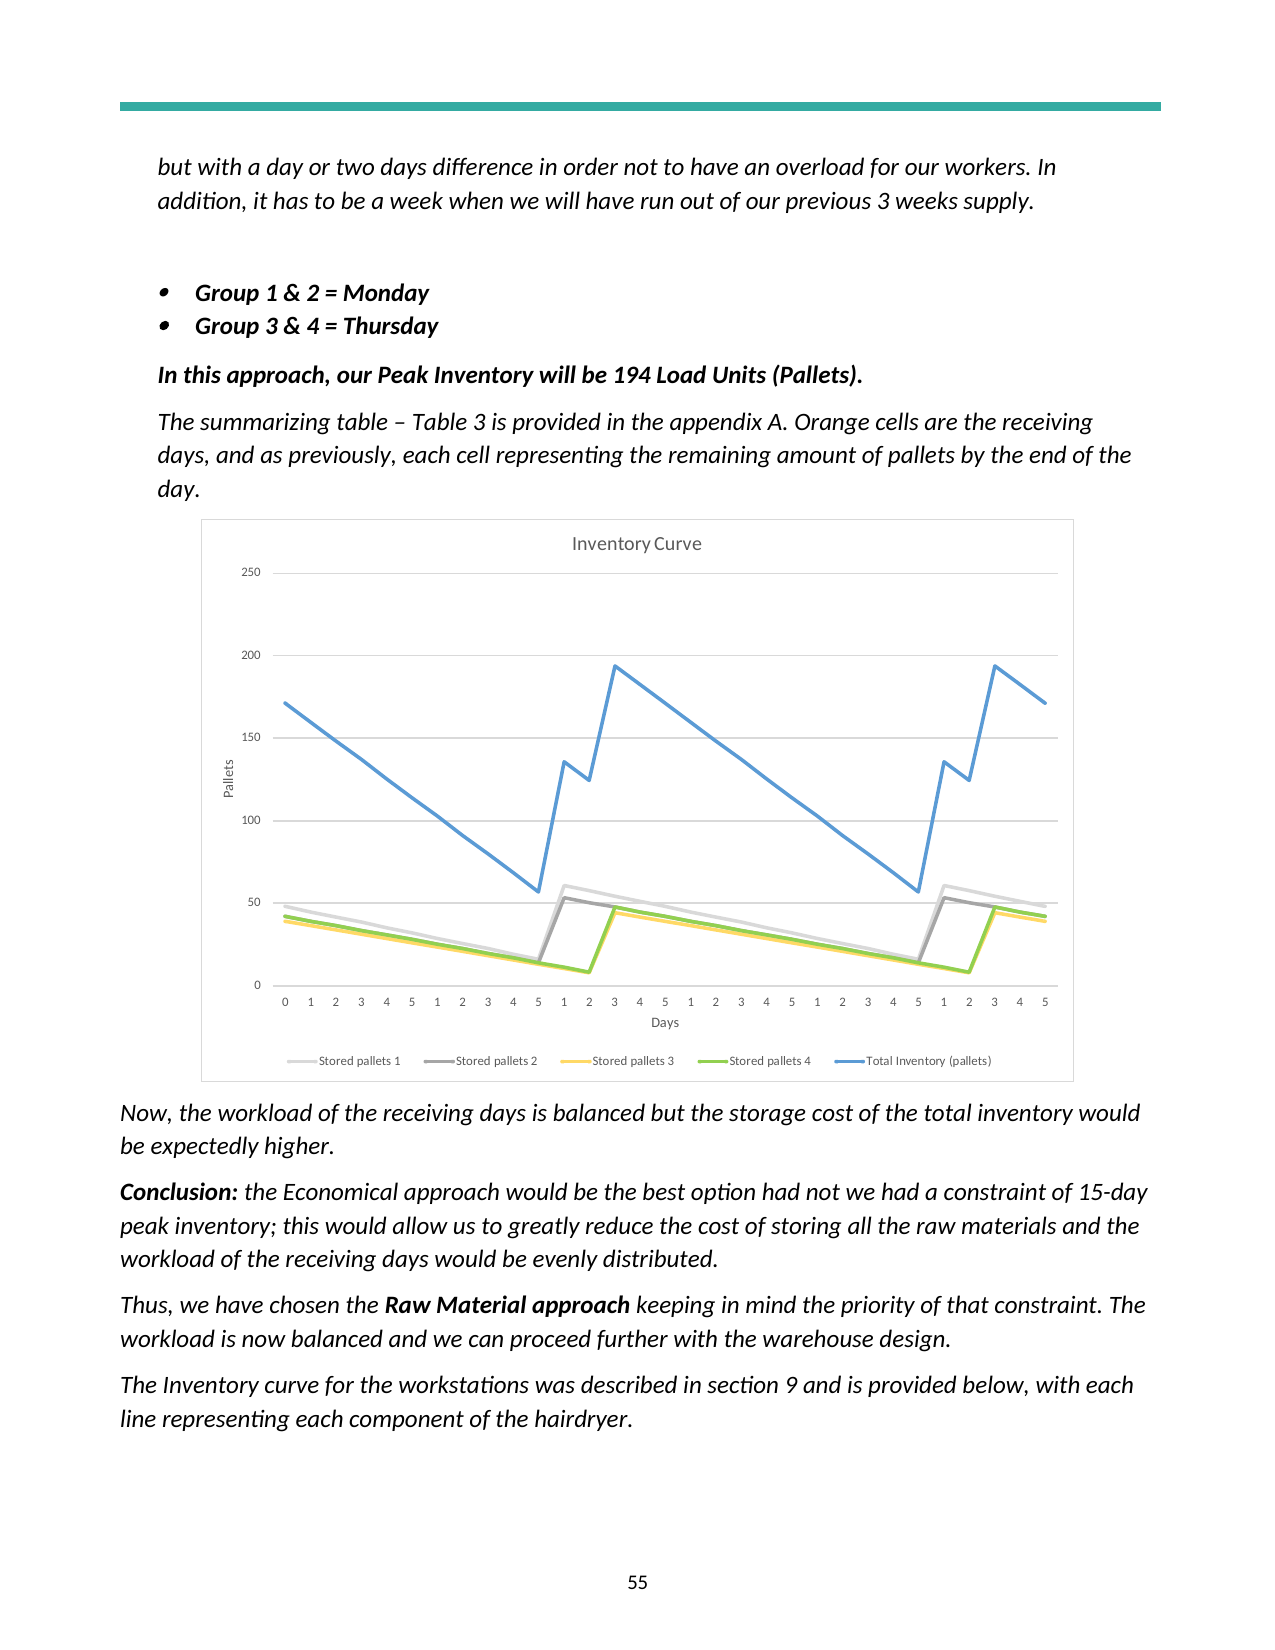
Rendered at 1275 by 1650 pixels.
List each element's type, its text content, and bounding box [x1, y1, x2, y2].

text The summarizing table – Table 3 is provided in the appendix A. Orange cells are the receiving days, and as previously, each cell representing the remaining amount of pallets by the end of the day. [157, 406, 1155, 503]
text In this approach, our Peak Inventory will be 194 Load Units (Pallets). [157, 360, 1155, 390]
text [157, 152, 1155, 216]
list Group 1 & 2 = Monday [157, 277, 1155, 308]
text Now, the workload of the receiving days is balanced but the storage cost of the total inventory would be expectedly higher. [120, 1097, 1155, 1161]
text The Inventory curve for the workstations was described in section 9 and is provided below, with each line representing each component of the hairdryer. [120, 1369, 1155, 1433]
text Thus, we have chosen the Raw Material approach keeping in mind the priority of that constraint. The workload is now balanced and we can proceed further with the warehouse design. [120, 1290, 1155, 1354]
list Group 3 & 4 = Thursday [157, 310, 1155, 341]
text Conclusion: the Economical approach would be the best option had not we had a constraint of 15-day peak inventory; this would allow us to greatly reduce the cost of storing all the raw materials and the workload of the receiving days would be evenly distributed. [120, 1177, 1155, 1274]
